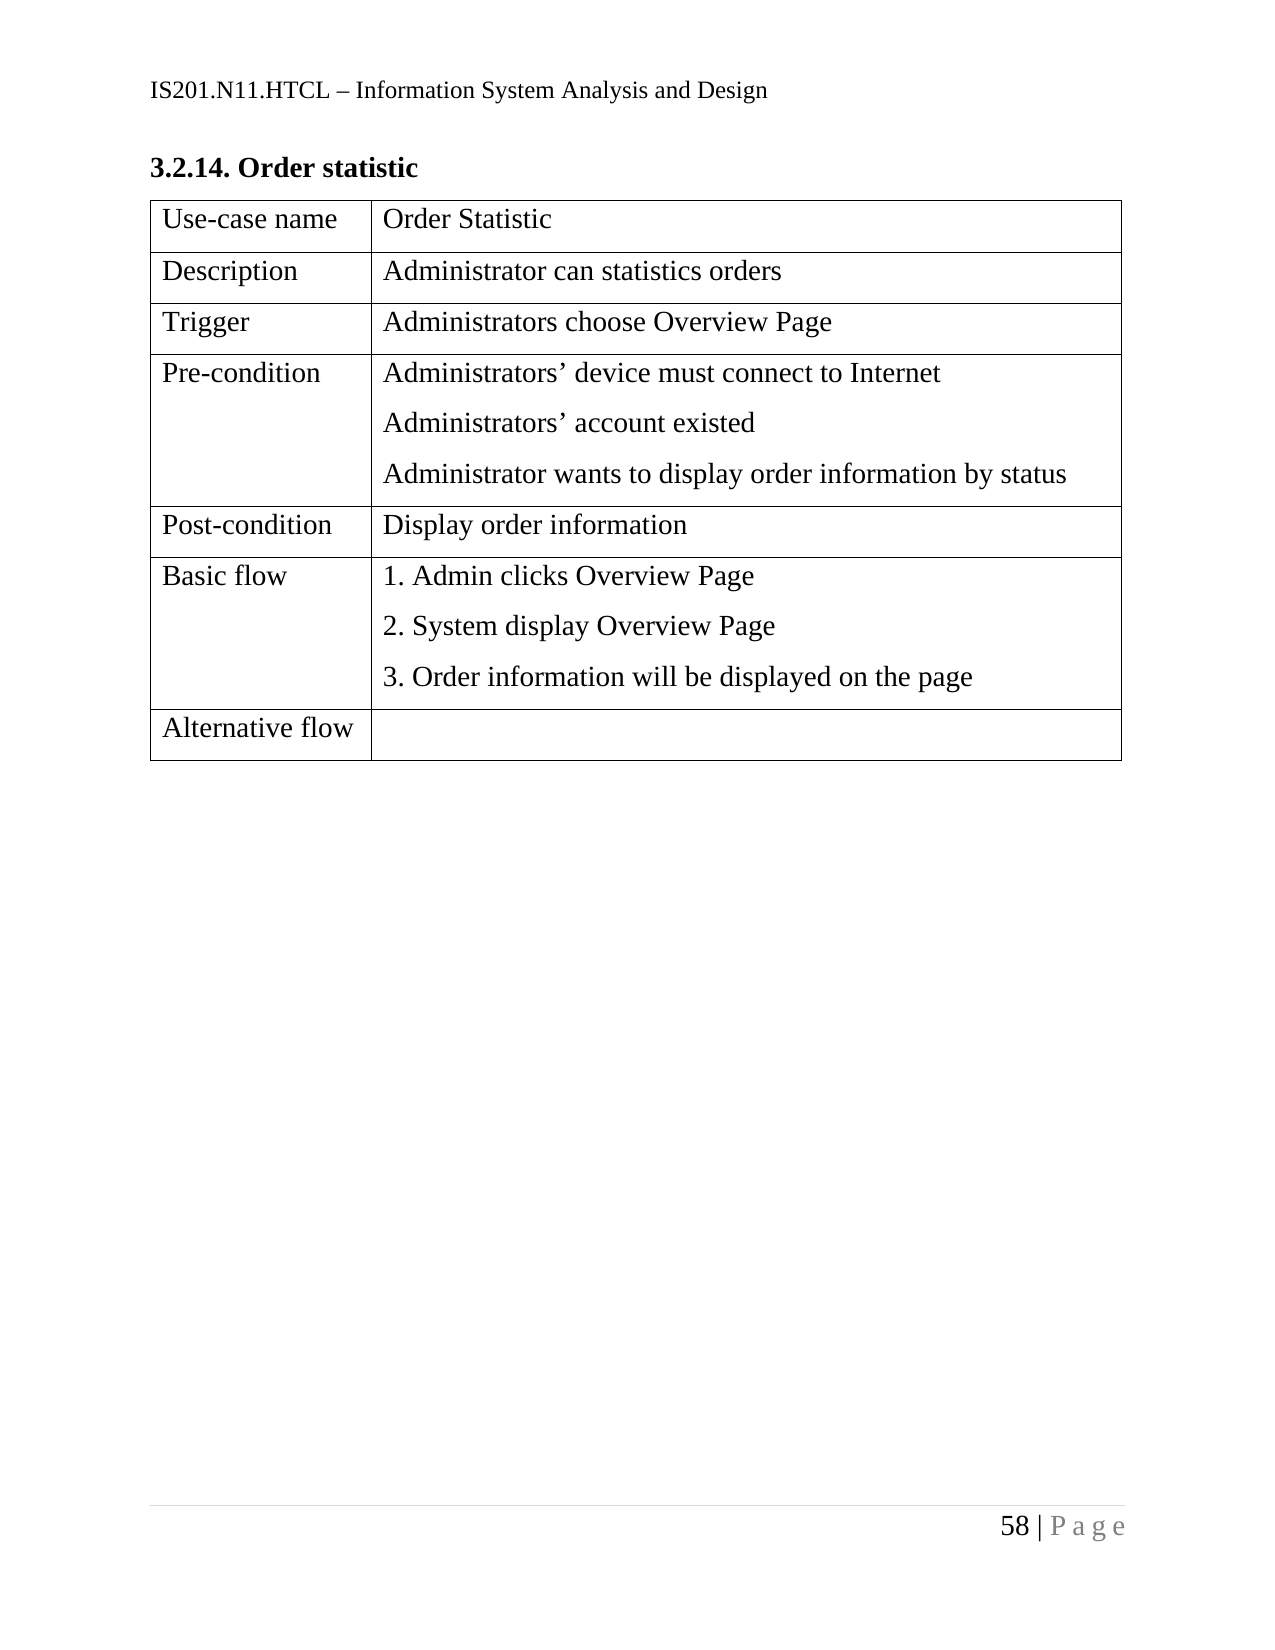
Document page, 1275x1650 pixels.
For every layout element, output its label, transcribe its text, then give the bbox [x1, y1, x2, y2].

table_cell 1. Admin clicks Overview Page 2. System display Overview Page 3. Order information will be displayed on the page [372, 558, 1121, 709]
table_header Use-case name [151, 201, 371, 252]
table_cell Basic flow [151, 558, 371, 709]
table_cell Administrator can statistics orders [372, 253, 1121, 303]
table_cell Post-condition [151, 507, 371, 557]
table_cell Description [151, 253, 371, 303]
table_cell Administrators choose Overview Page [372, 304, 1121, 354]
subtitle 3.2.14. Order statistic [150, 150, 1125, 183]
table_header Order Statistic [372, 201, 1121, 252]
table_cell Display order information [372, 507, 1121, 557]
table_cell Pre-condition [151, 355, 371, 506]
table_cell Administrators’ device must connect to Internet Administrators’ account existed Administrator wants to display order information by status [372, 355, 1121, 506]
table_cell [372, 710, 1121, 760]
table_cell Trigger [151, 304, 371, 354]
table_cell Alternative flow [151, 710, 371, 760]
